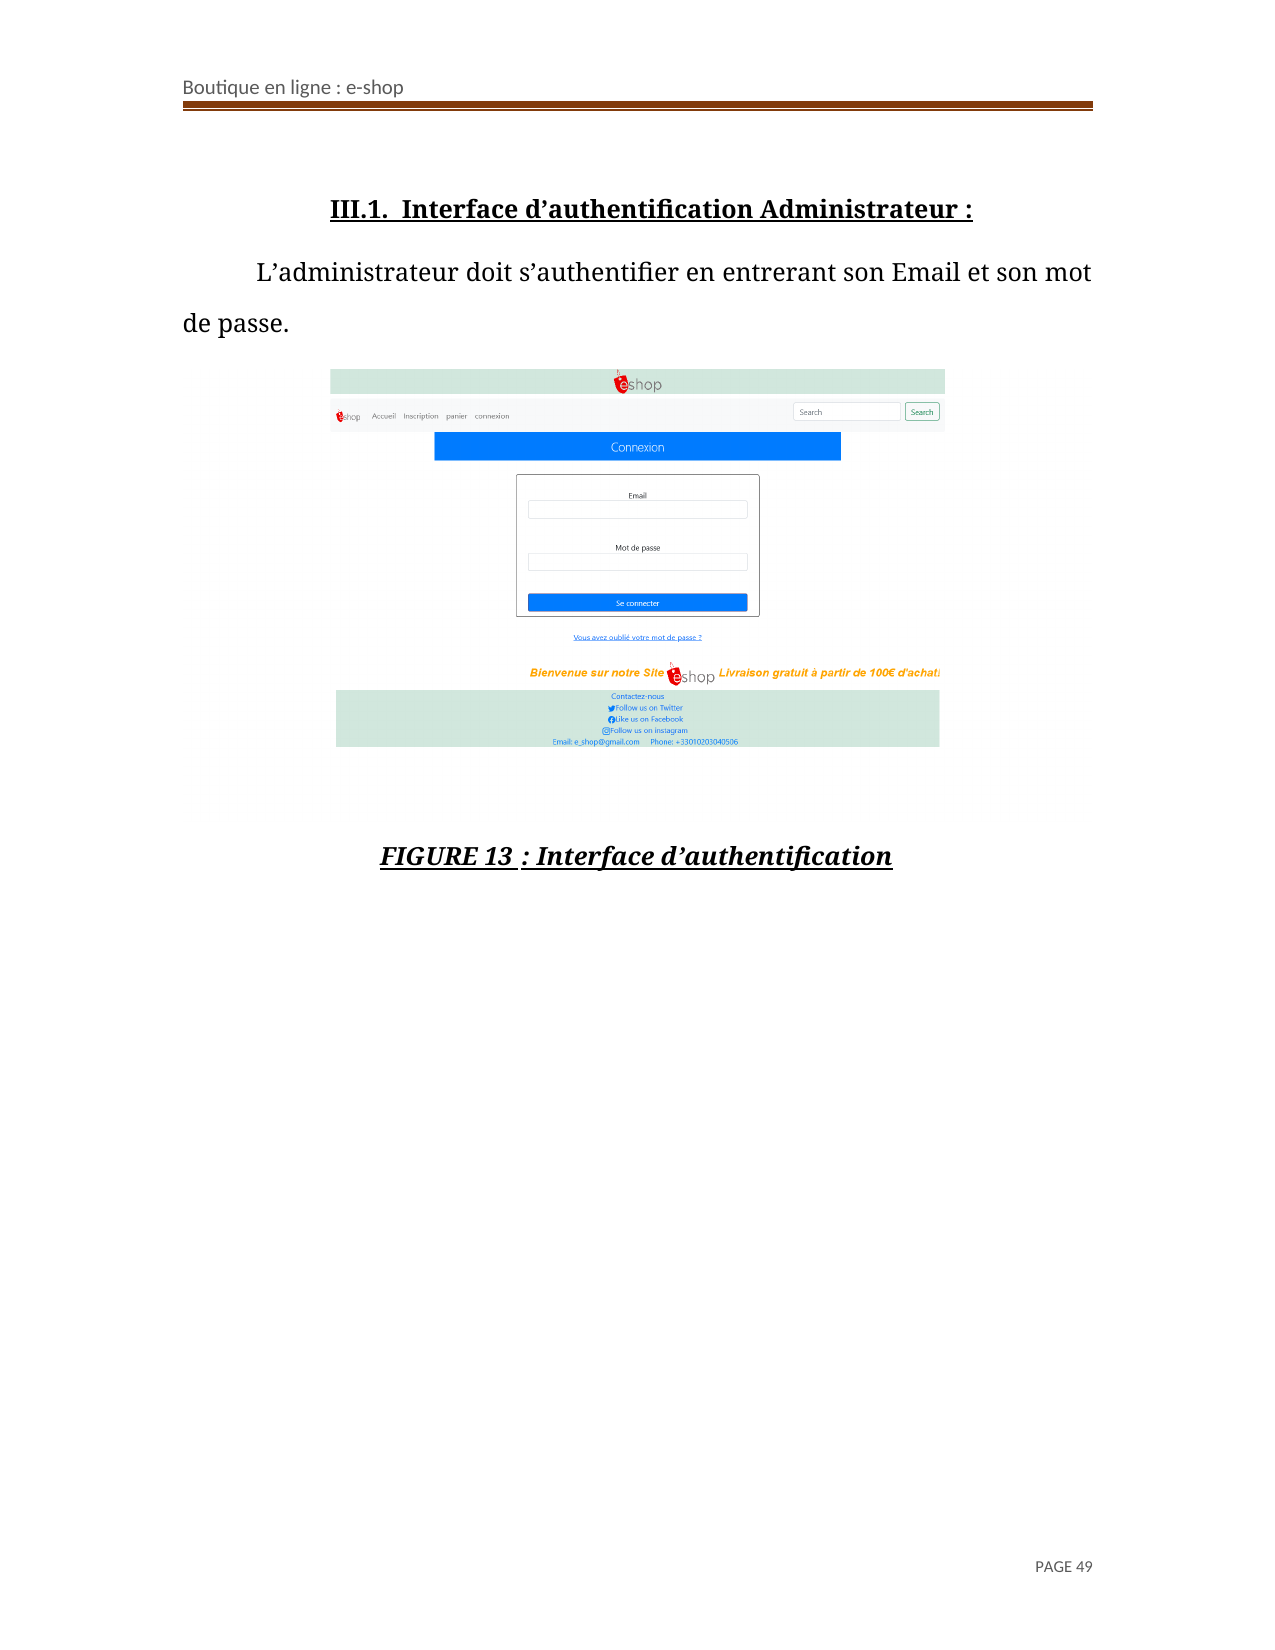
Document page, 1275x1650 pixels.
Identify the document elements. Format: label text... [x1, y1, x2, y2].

text L’administrateur doit s’authentifier en entrerant son Email et son mot de passe. [182, 255, 1093, 340]
text III.1. Interface d’authentification Administrateur : [256, 191, 1093, 225]
picture [182, 369, 1093, 822]
text FIGURE 13 : Interface d’authentification [182, 822, 1093, 873]
